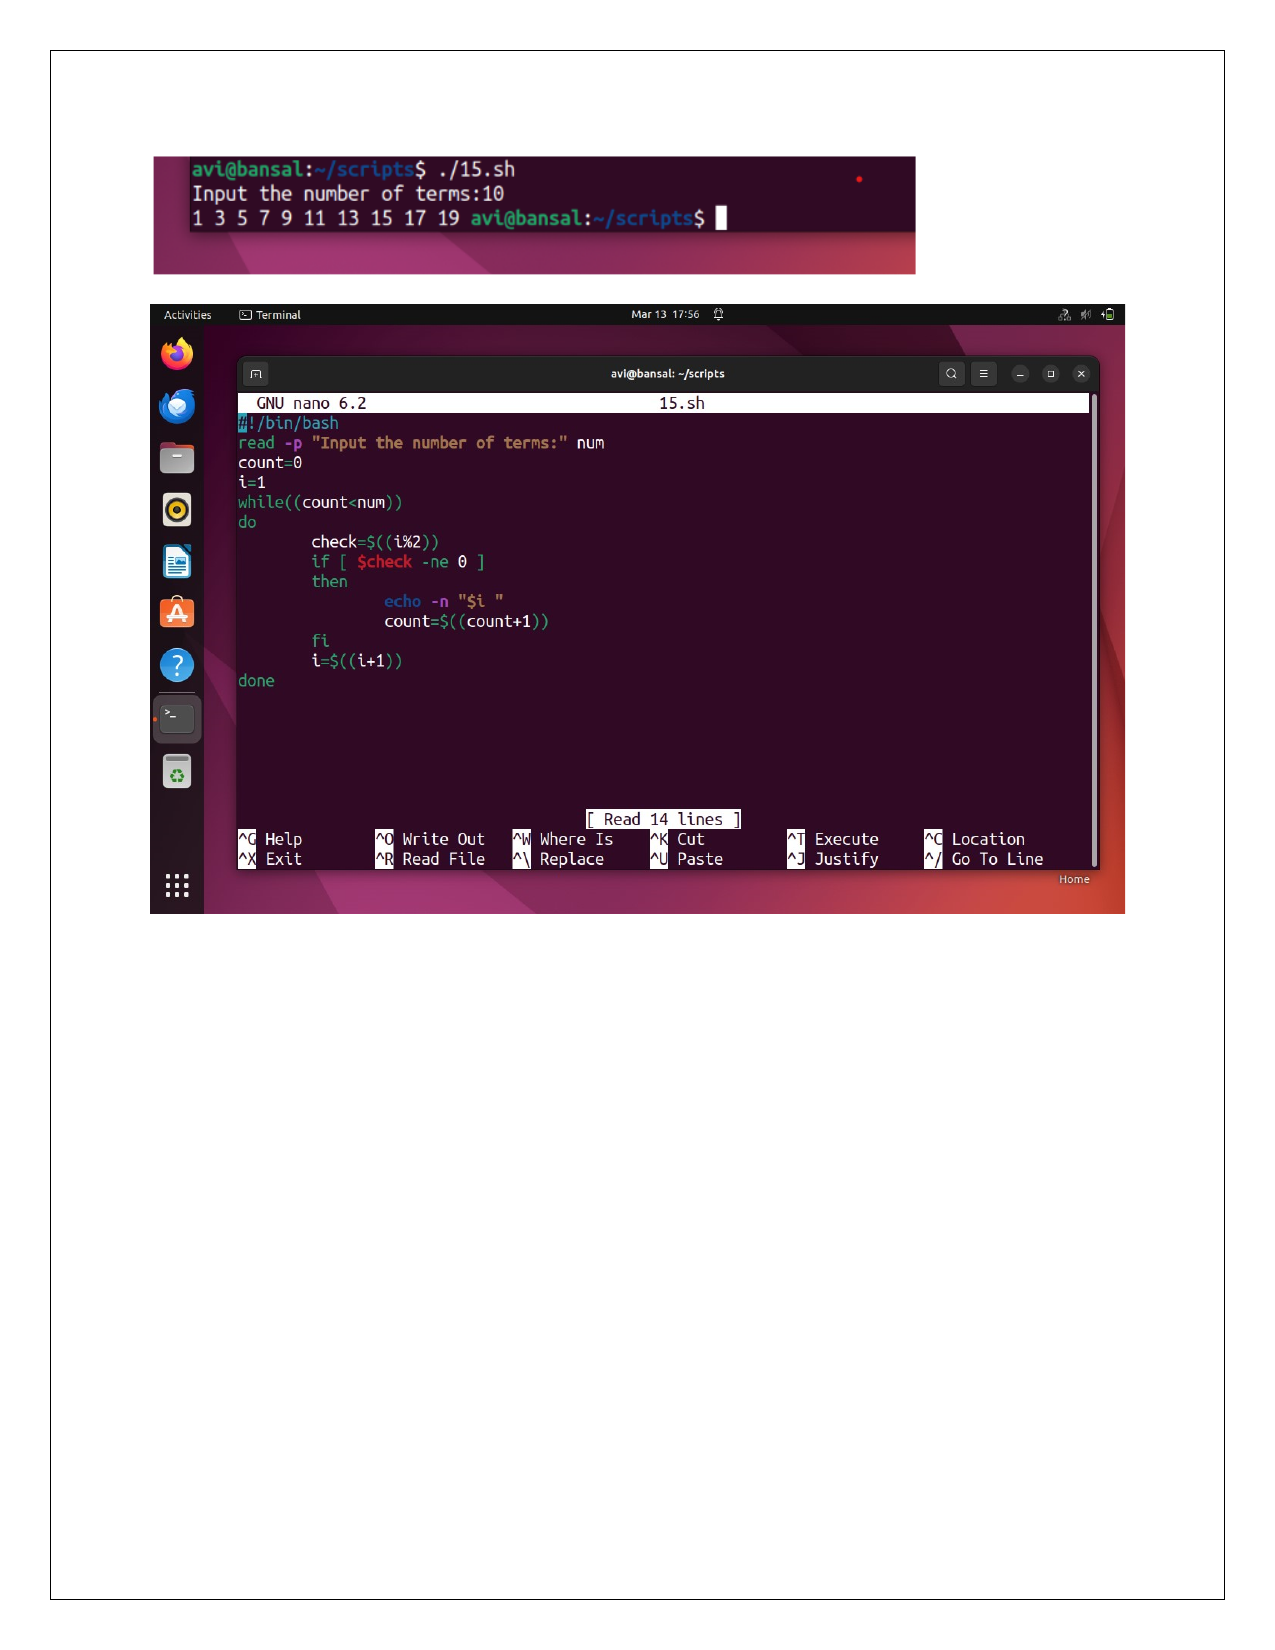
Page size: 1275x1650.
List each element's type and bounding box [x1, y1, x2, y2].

picture [150, 150, 922, 277]
picture [150, 304, 1125, 914]
